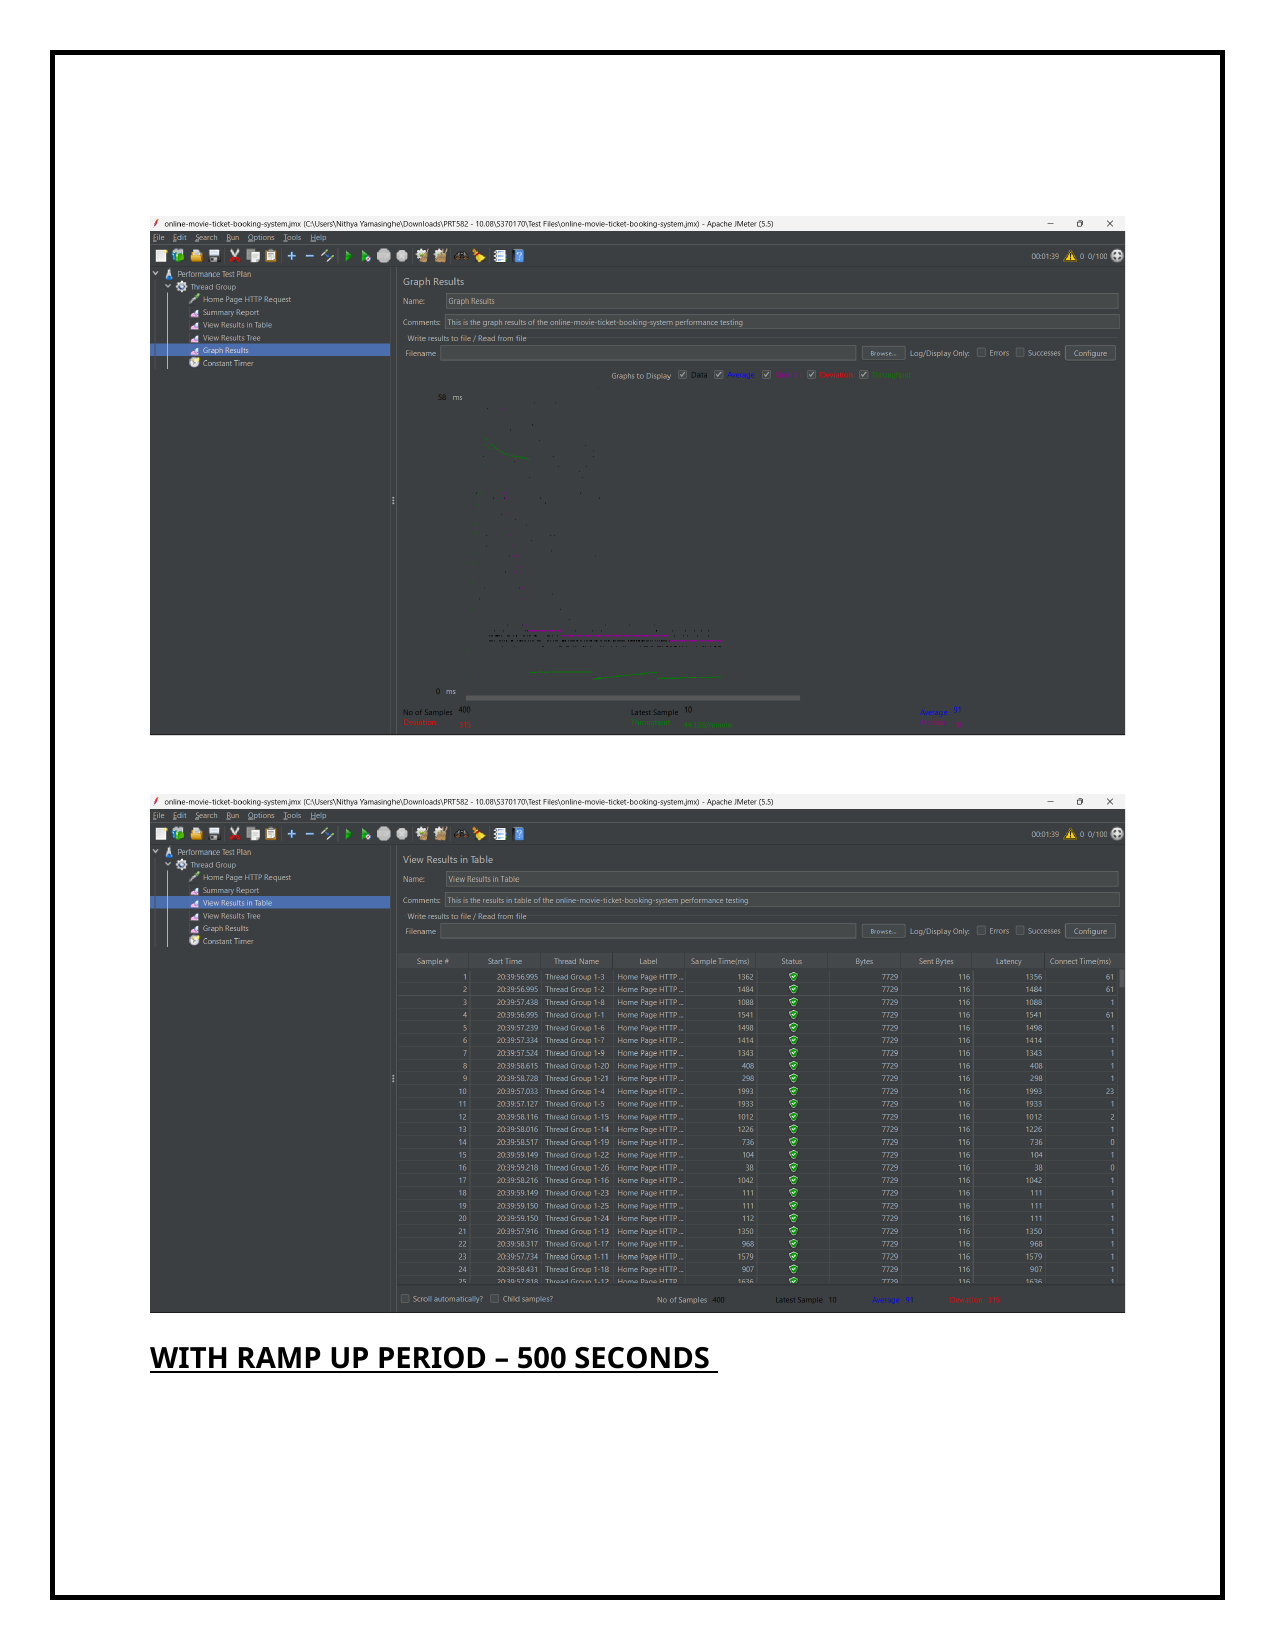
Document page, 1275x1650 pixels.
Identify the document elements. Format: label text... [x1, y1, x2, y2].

picture [150, 794, 1125, 1313]
text WITH RAMP UP PERIOD – 500 SECONDS [150, 1337, 1125, 1377]
picture [150, 216, 1125, 736]
